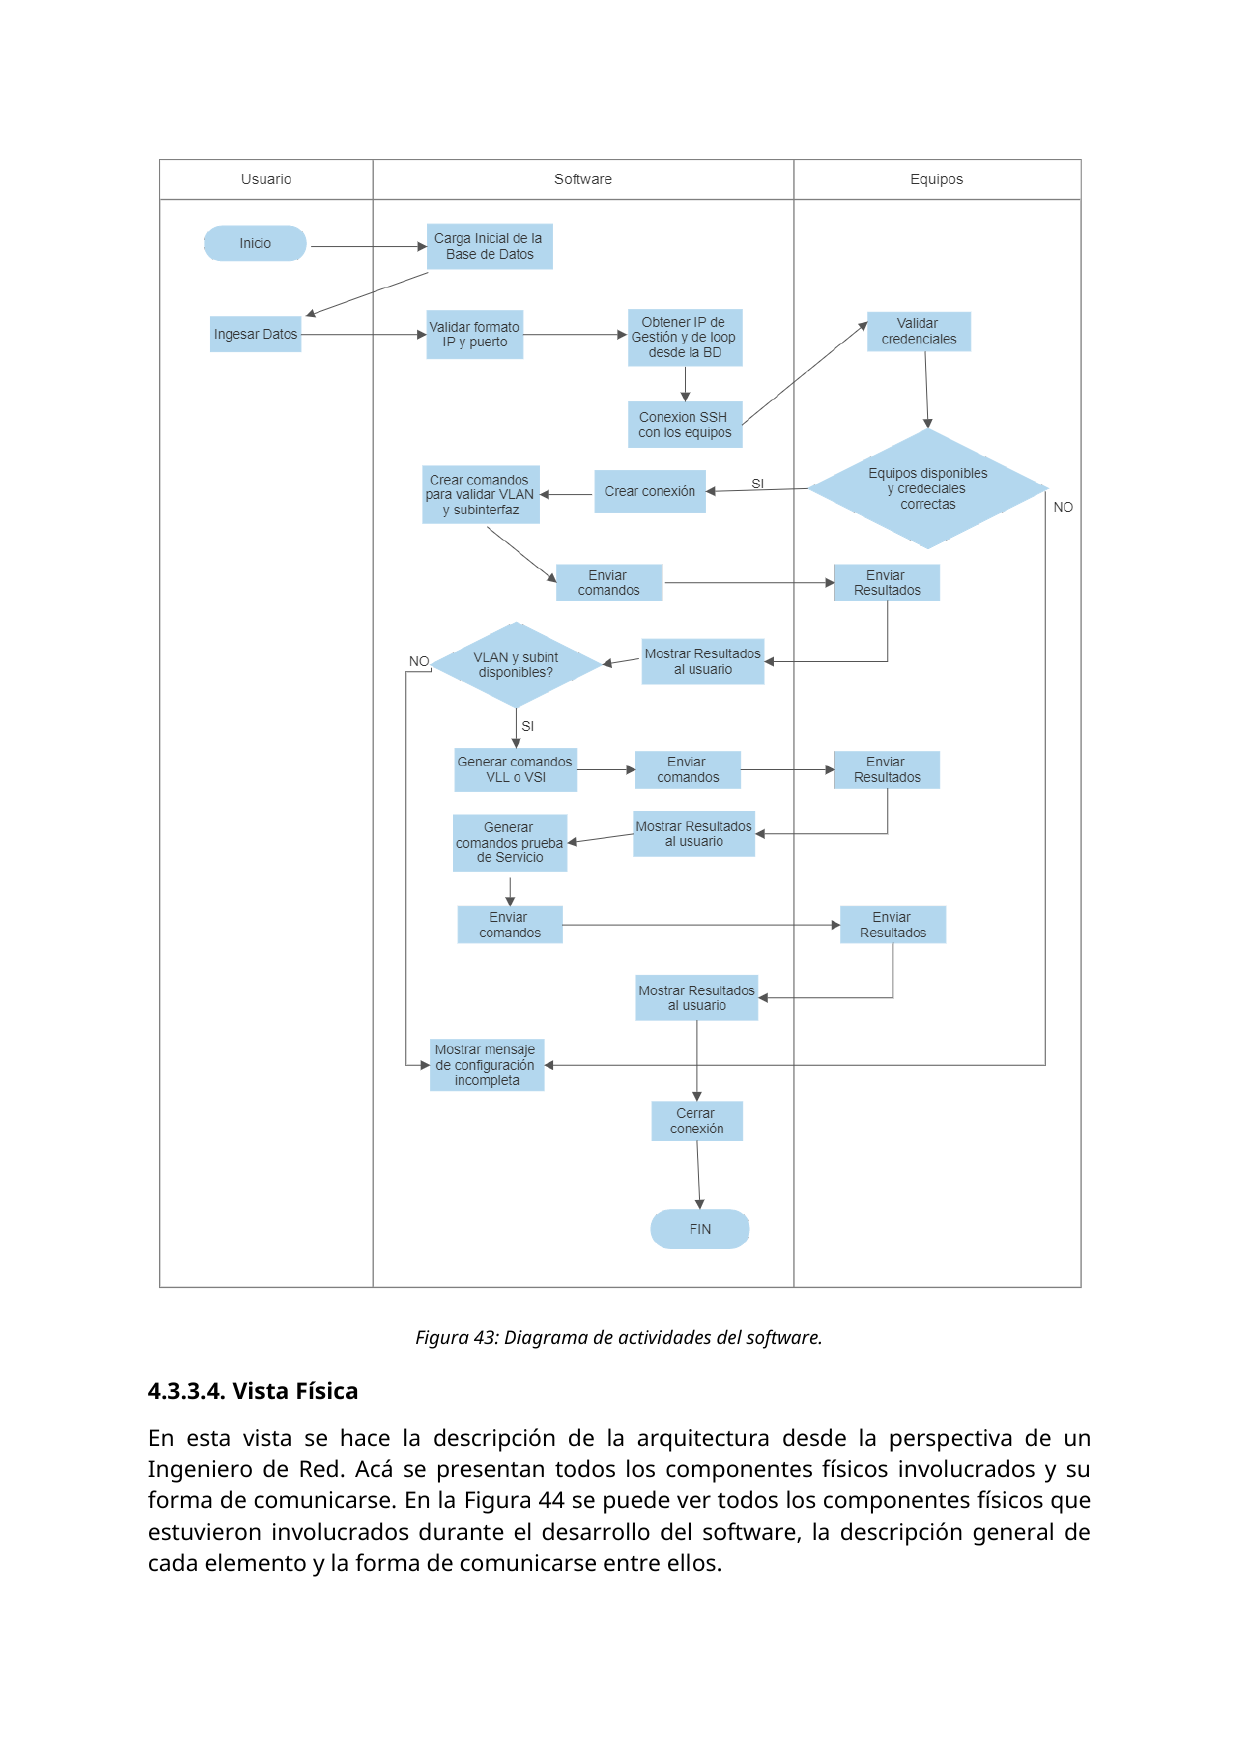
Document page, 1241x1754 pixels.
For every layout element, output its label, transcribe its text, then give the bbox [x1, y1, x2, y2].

picture [147, 147, 1093, 1299]
text En esta vista se hace la descripción de la arquitectura desde la perspectiva de un Ingeniero de Red. Acá se presentan todos los componentes físicos involucrados y su forma de comunicarse. En la Figura 44 se puede ver todos los componentes físicos que estuvieron involucrados durante el desarrollo del software, la descripción general de cada elemento y la forma de comunicarse entre ellos. [148, 1422, 1092, 1578]
subtitle Vista Física [148, 1375, 1092, 1406]
